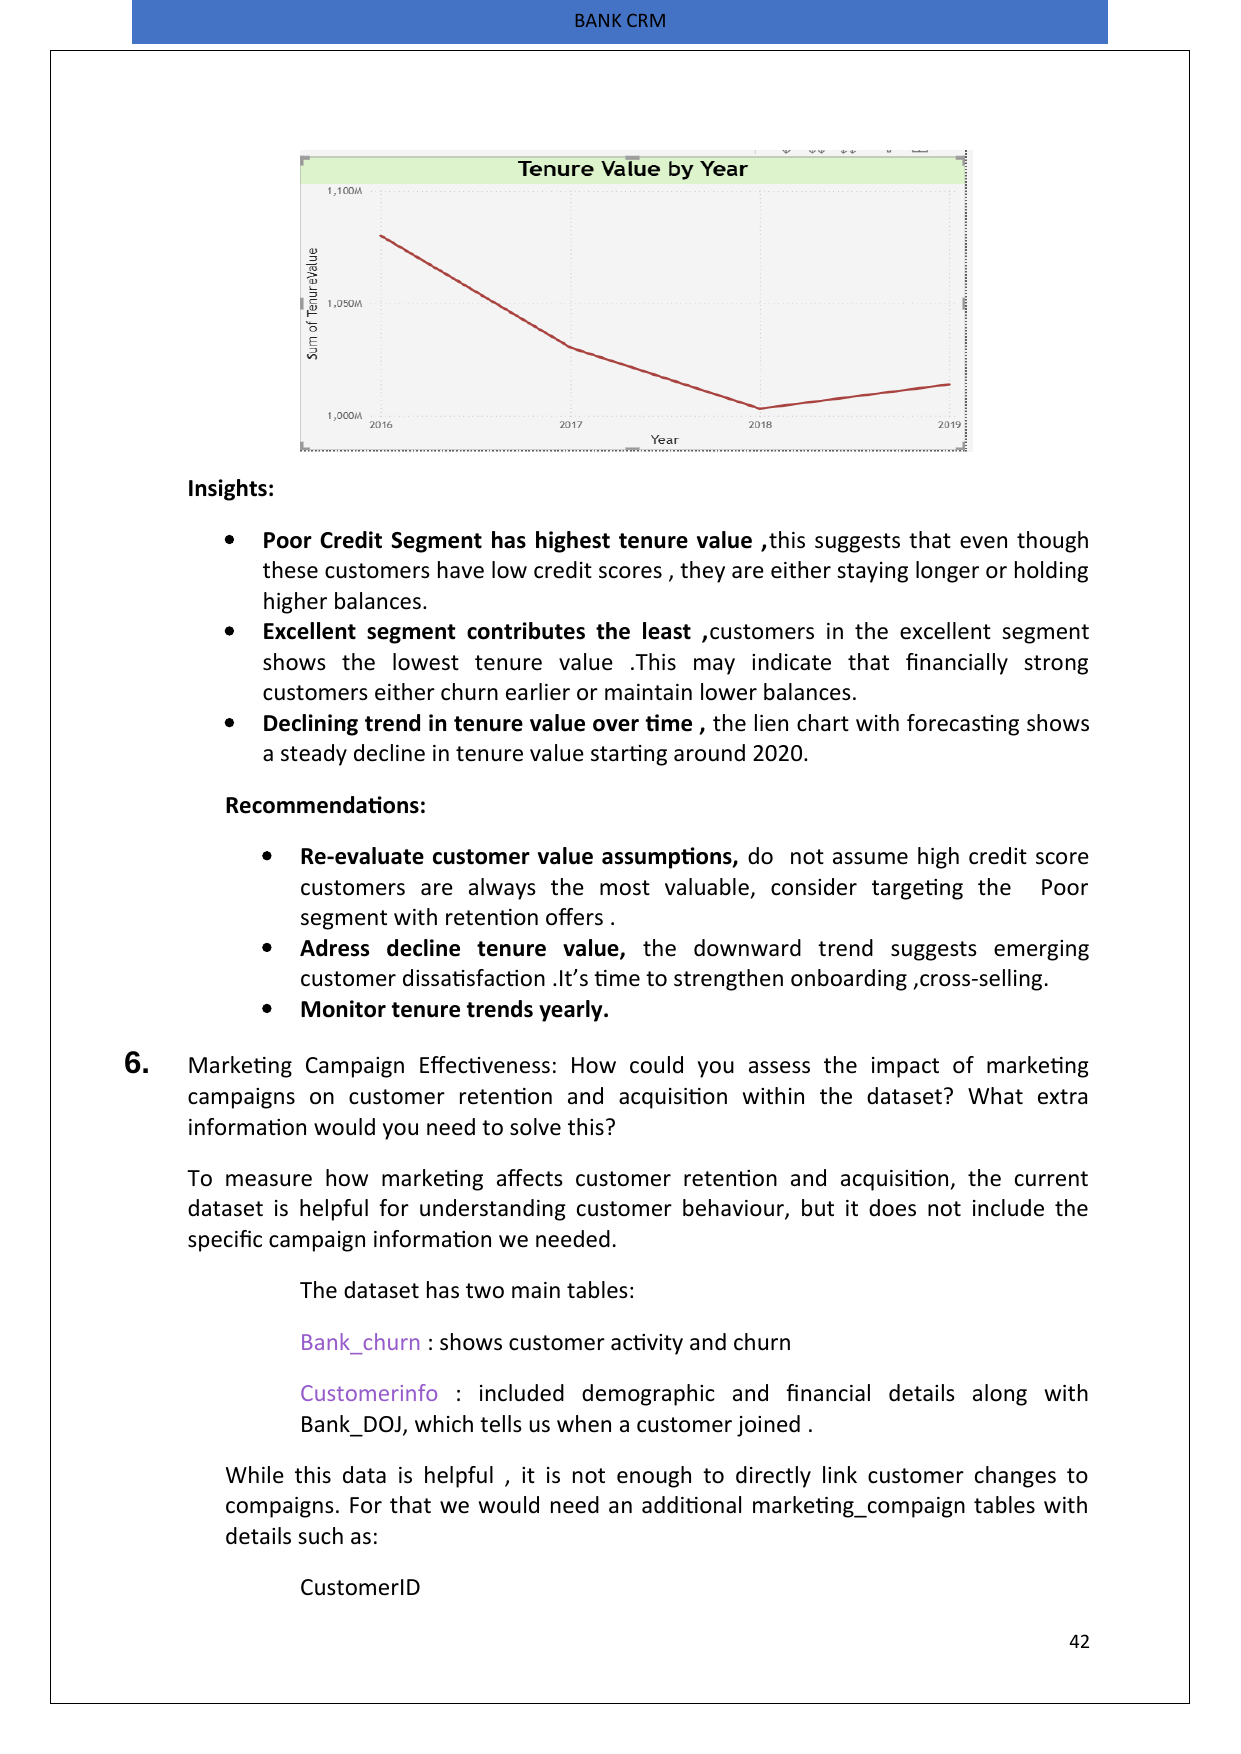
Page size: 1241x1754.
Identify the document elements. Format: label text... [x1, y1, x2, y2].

list Adress decline tenure value, the downward trend suggests emerging customer dissatisfaction .It’s time to strengthen onboarding ,cross-selling. [262, 932, 1090, 993]
text Insights: [150, 473, 1090, 503]
list Marketing Campaign Effectiveness: How could you assess the impact of marketing campaigns on customer retention and acquisition within the dataset? What extra information would you need to solve this? [150, 1044, 1090, 1141]
text Customerinfo : included demographic and financial details along with Bank_DOJ, which tells us when a customer joined . [300, 1377, 1090, 1438]
text While this data is helpful , it is not enough to directly link customer changes to compaigns. For that we would need an additional marketing_compaign tables with details such as: [225, 1459, 1090, 1551]
text Bank_churn : shows customer activity and churn [300, 1326, 1090, 1356]
list Monitor tenure trends yearly. [262, 993, 1090, 1023]
text The dataset has two main tables: [300, 1274, 1090, 1305]
list Poor Credit Segment has highest tenure value ,this suggests that even though these customers have low credit scores , they are either staying longer or holding higher balances. [225, 524, 1090, 616]
text Recommendations: [225, 789, 1090, 819]
picture [300, 150, 974, 452]
list Re-evaluate customer value assumptions, do not assume high credit score customers are always the most valuable, consider targeting the Poor segment with retention offers . [262, 840, 1090, 932]
list Excellent segment contributes the least ,customers in the excellent segment shows the lowest tenure value .This may indicate that financially strong customers either churn earlier or maintain lower balances. [225, 616, 1090, 707]
text CustomerID [300, 1571, 1090, 1602]
list Declining trend in tenure value over time , the lien chart with forecasting shows a steady decline in tenure value starting around 2020. [225, 707, 1090, 768]
text To measure how marketing affects customer retention and acquisition, the current dataset is helpful for understanding customer behaviour, but it does not include the specific campaign information we needed. [187, 1162, 1090, 1254]
